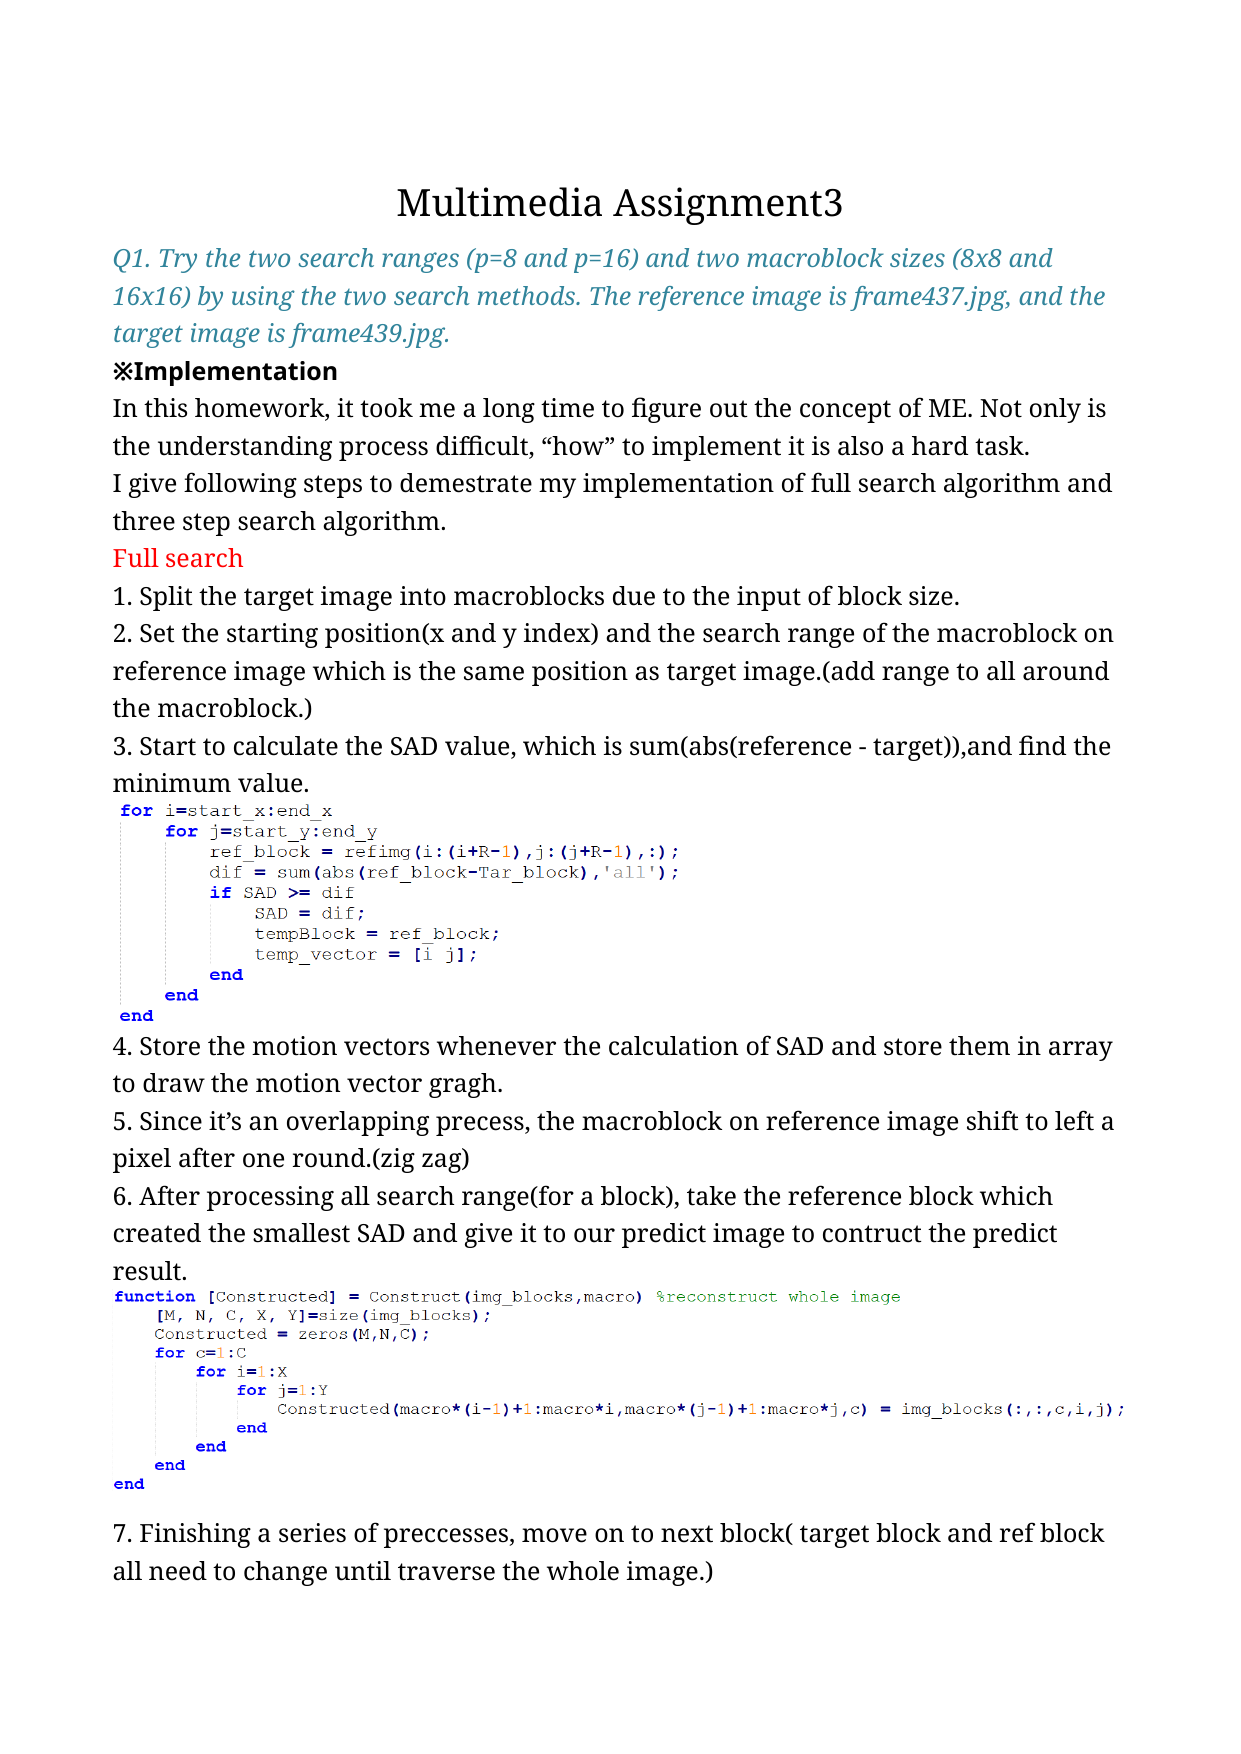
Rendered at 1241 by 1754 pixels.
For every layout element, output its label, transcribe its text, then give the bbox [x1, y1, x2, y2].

text 6. After processing all search range(for a block), take the reference block which created the smallest SAD and give it to our predict image to contruct the predict result. [112, 1177, 1128, 1289]
text ※Implementation [112, 352, 1128, 389]
text In this homework, it took me a long time to figure out the concept of ME. Not only is the understanding process difficult, “how” to implement it is also a hard task. [112, 389, 1128, 464]
picture [118, 802, 687, 1024]
text 3. Start to calculate the SAD value, which is sum(abs(reference - target)),and find the minimum value. [112, 727, 1128, 802]
picture [112, 1289, 1128, 1491]
text 1. Split the target image into macroblocks due to the input of block size. [112, 577, 1128, 614]
text 5. Since it’s an overlapping precess, the macroblock on reference image shift to left a pixel after one round.(zig zag) [112, 1102, 1128, 1177]
text 4. Store the motion vectors whenever the calculation of SAD and store them in array to draw the motion vector gragh. [112, 1027, 1128, 1102]
text 7. Finishing a series of preccesses, move on to next block( target block and ref block all need to change until traverse the whole image.) [112, 1514, 1128, 1589]
text Q1. Try the two search ranges (p=8 and p=16) and two macroblock sizes (8x8 and 16x16) by using the two search methods. The reference image is frame437.jpg, and the target image is frame439.jpg. [112, 239, 1128, 352]
text 2. Set the starting position(x and y index) and the search range of the macroblock on reference image which is the same position as target image.(add range to all around the macroblock.) [112, 614, 1128, 727]
text I give following steps to demestrate my implementation of full search algorithm and three step search algorithm. [112, 464, 1128, 539]
text Multimedia Assignment3 [112, 164, 1128, 239]
text Full search [112, 539, 1128, 577]
